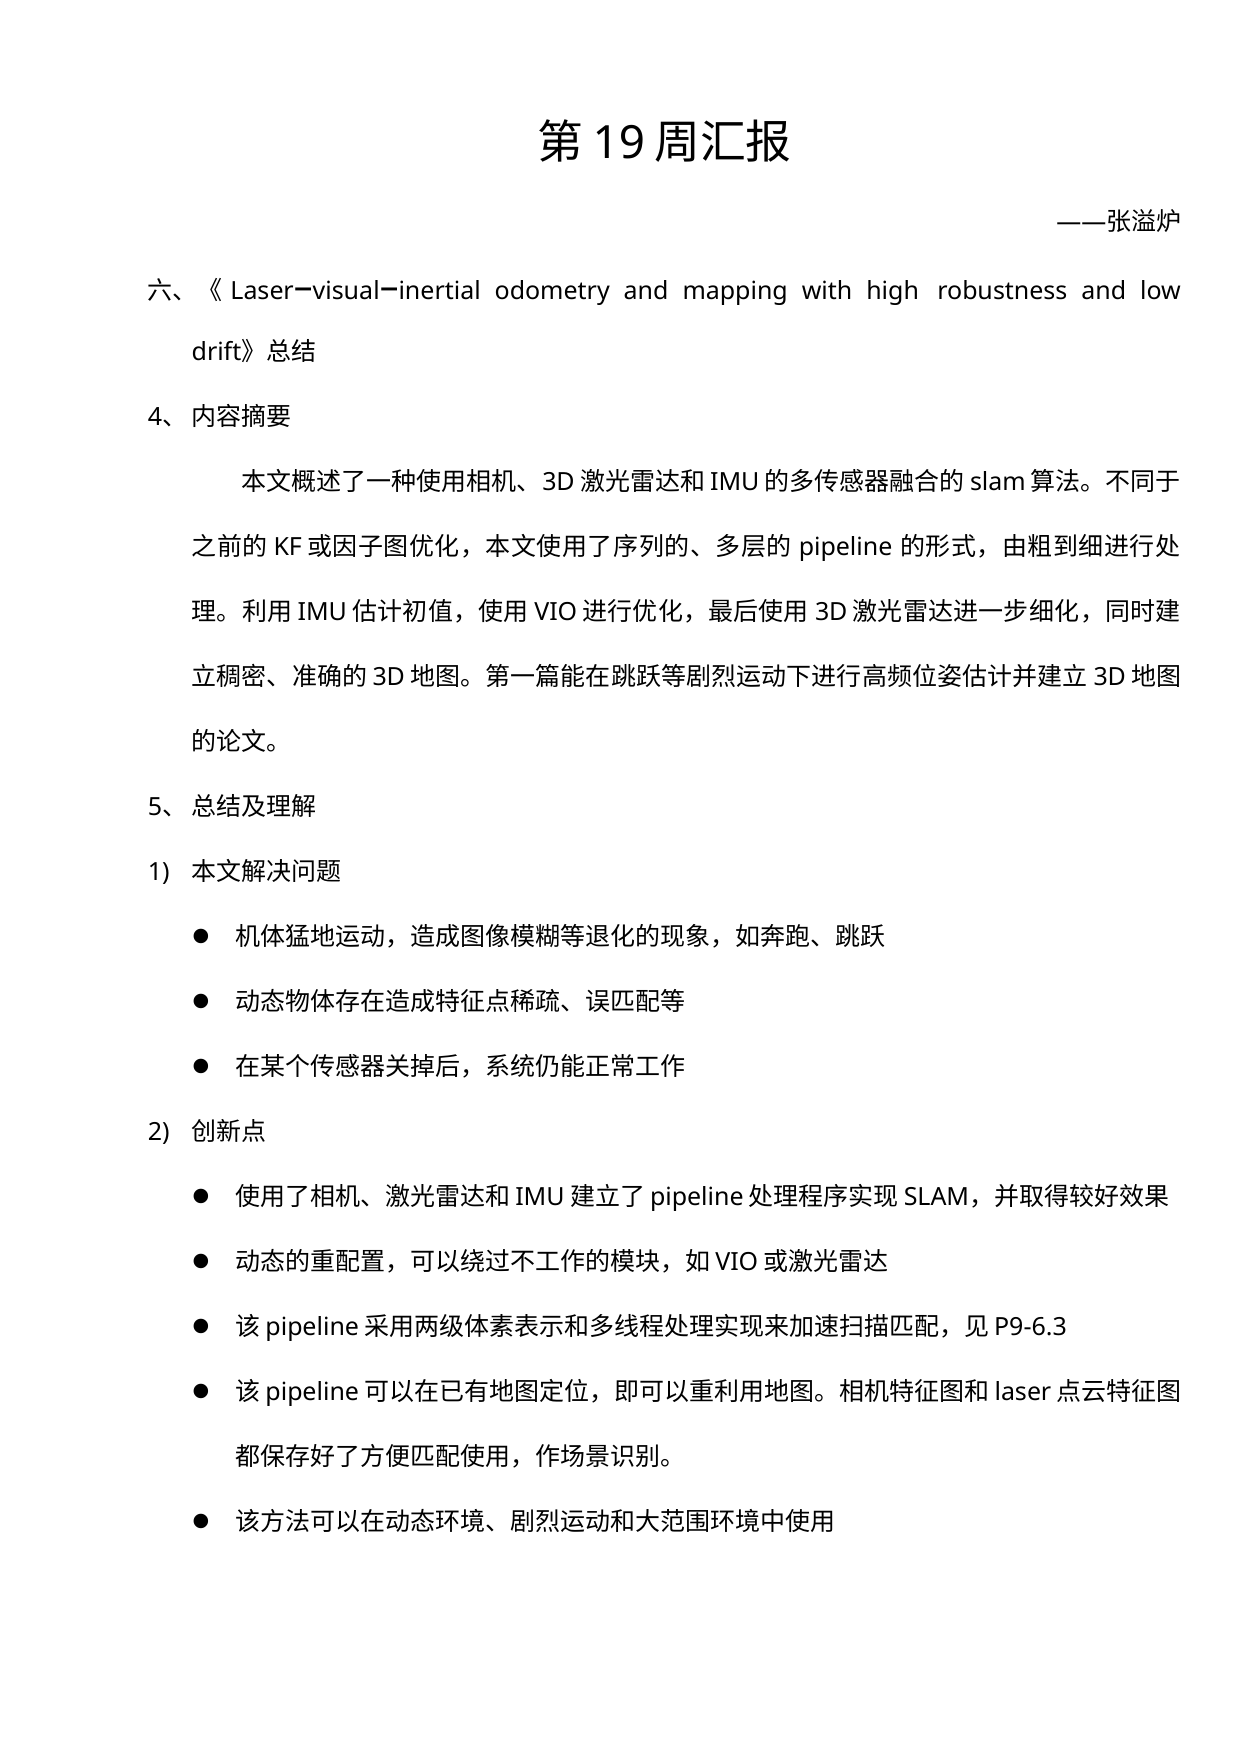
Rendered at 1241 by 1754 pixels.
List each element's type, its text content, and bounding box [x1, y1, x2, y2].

list 本文概述了一种使用相机、3D激光雷达和IMU的多传感器融合的slam算法。不同于之前的KF或因子图优化，本文使用了序列的、多层的pipeline 的形式，由粗到细进行处理。利用IMU估计初值，使用VIO进行优化，最后使用3D激光雷达进一步细化，同时建立稠密、准确的3D地图。第一篇能在跳跃等剧烈运动下进行高频位姿估计并建立3D地图的论文。 [191, 447, 1181, 772]
list 该方法可以在动态环境、剧烈运动和大范围环境中使用 [191, 1487, 1181, 1552]
list 内容摘要 [148, 382, 1181, 447]
list 动态的重配置，可以绕过不工作的模块，如VIO或激光雷达 [191, 1227, 1181, 1292]
list 该pipeline采用两级体素表示和多线程处理实现来加速扫描匹配，见P9-6.3 [191, 1292, 1181, 1357]
list 创新点 [148, 1097, 1181, 1162]
list 使用了相机、激光雷达和IMU建立了pipeline处理程序实现SLAM，并取得较好效果 [191, 1162, 1181, 1227]
list 本文解决问题 [148, 837, 1181, 902]
list 《Laser–visual–inertial odometry and mapping with high robustness and low drift》总结 [148, 252, 1181, 382]
text 第19周汇报 [148, 89, 1181, 187]
list 机体猛地运动，造成图像模糊等退化的现象，如奔跑、跳跃 [191, 902, 1181, 967]
list 总结及理解 [148, 772, 1181, 837]
list 该pipeline可以在已有地图定位，即可以重利用地图。相机特征图和laser点云特征图都保存好了方便匹配使用，作场景识别。 [191, 1357, 1181, 1487]
list 在某个传感器关掉后，系统仍能正常工作 [191, 1032, 1181, 1097]
list 动态物体存在造成特征点稀疏、误匹配等 [191, 967, 1181, 1032]
text ——张溢炉 [148, 187, 1181, 252]
